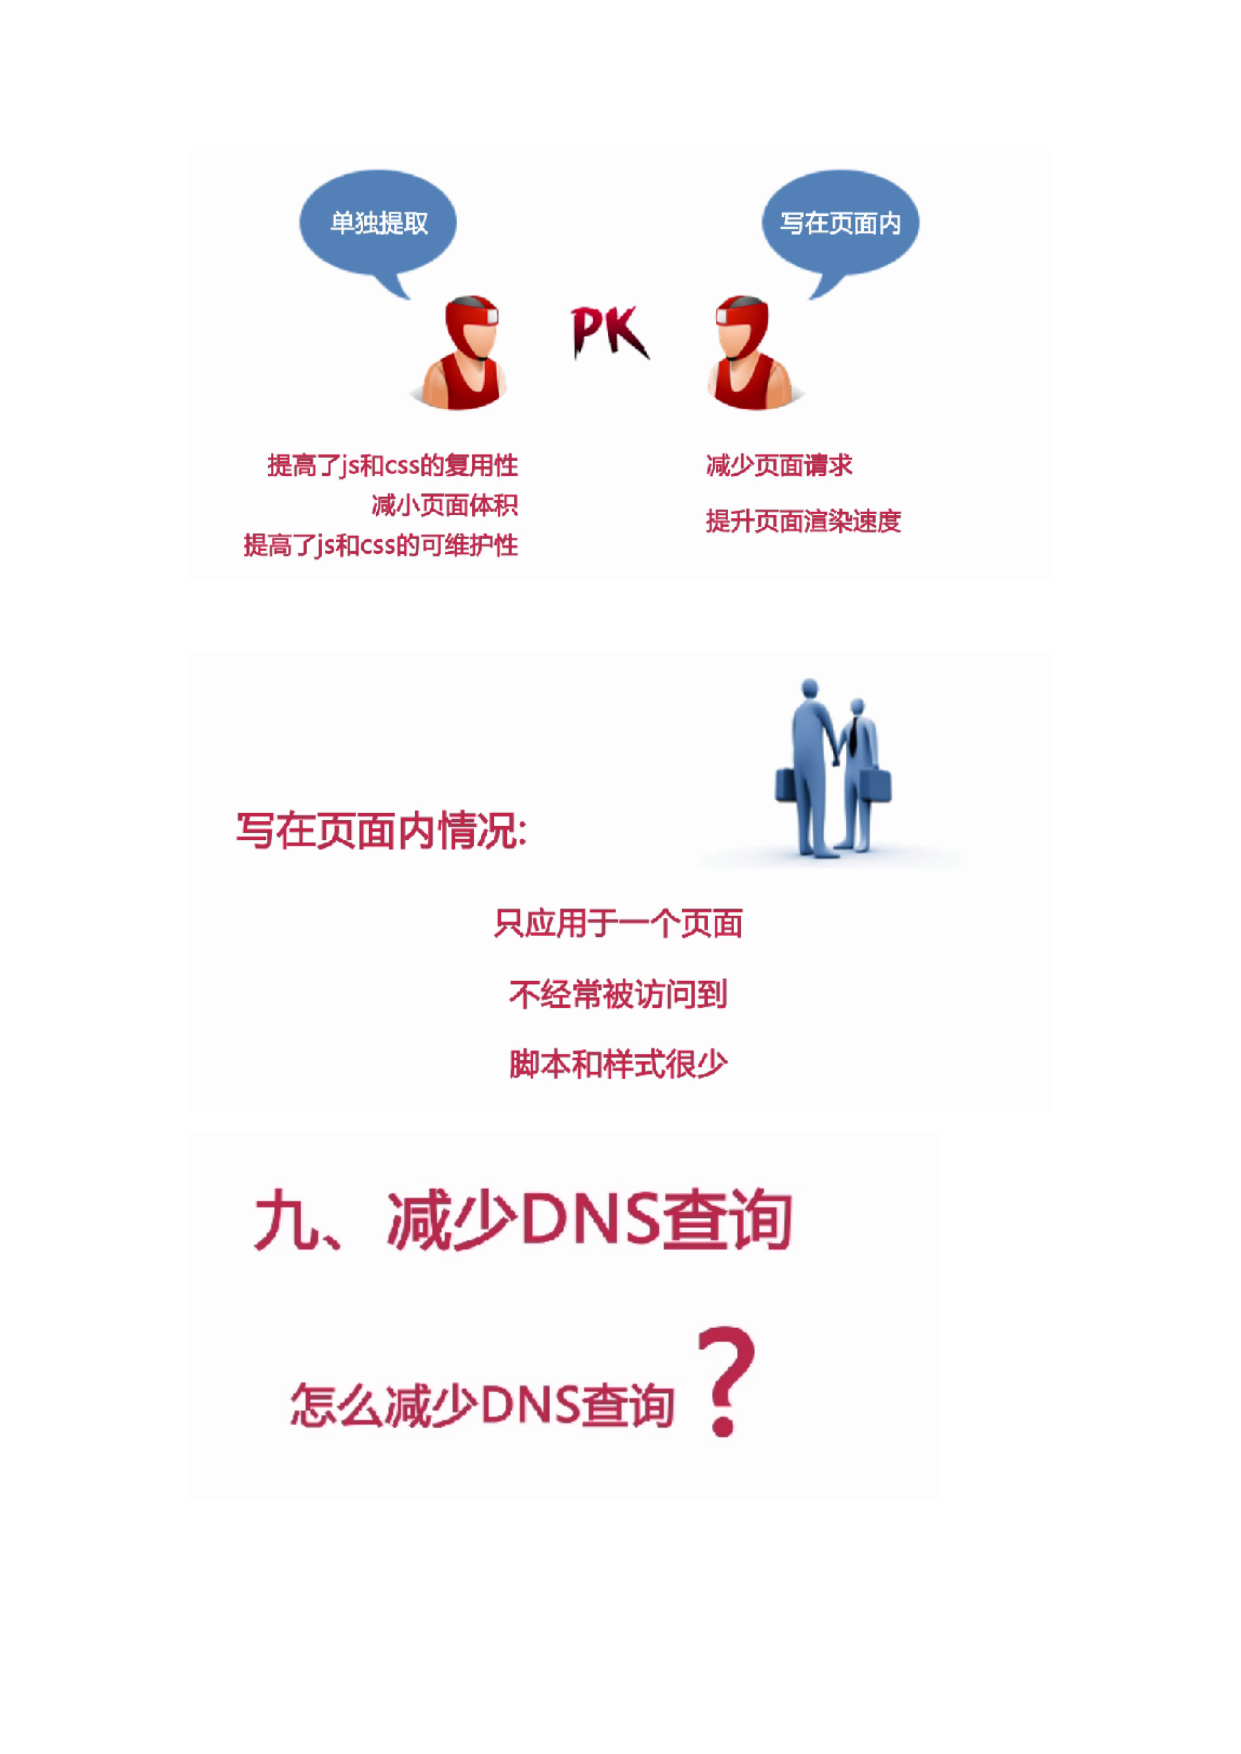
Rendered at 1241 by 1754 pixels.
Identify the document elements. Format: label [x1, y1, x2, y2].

picture [187, 150, 1053, 579]
picture [187, 651, 1053, 1111]
picture [187, 1131, 941, 1500]
